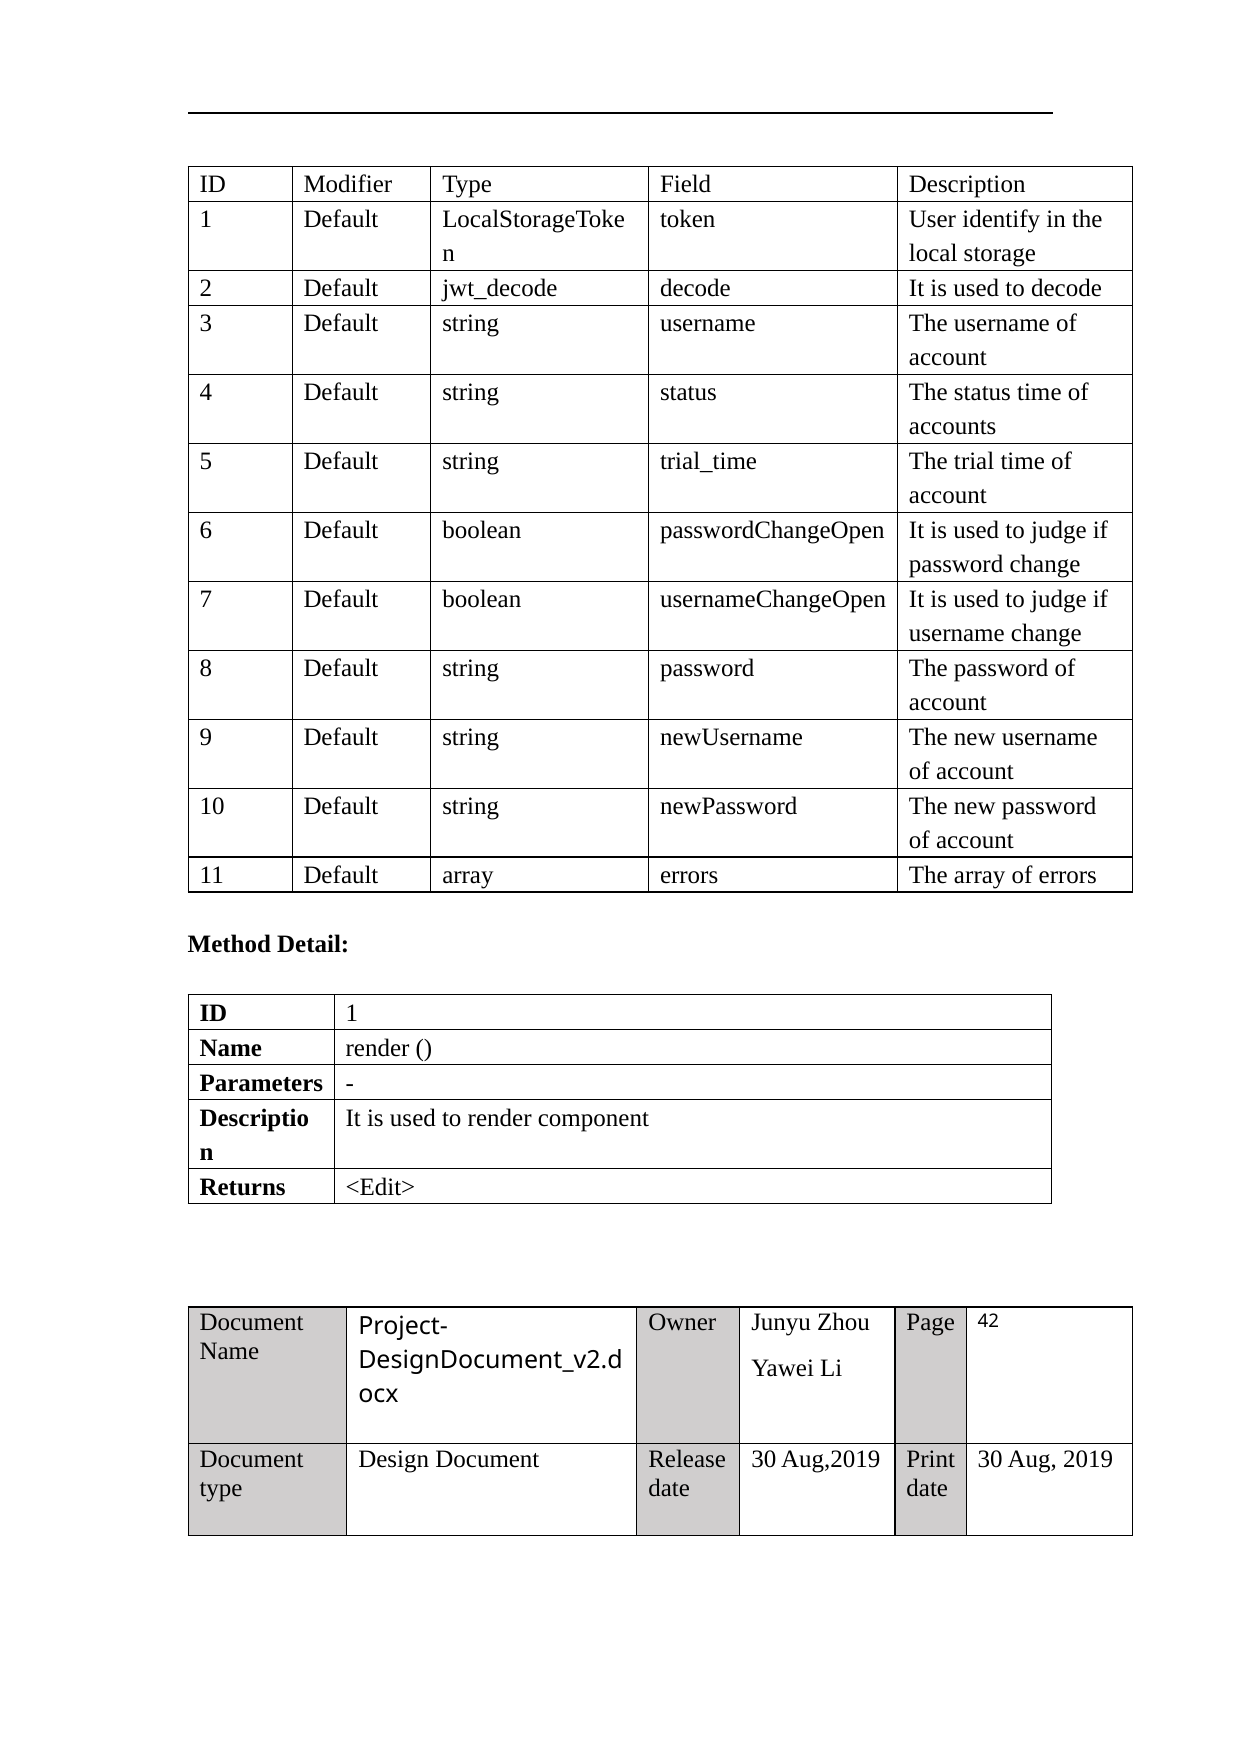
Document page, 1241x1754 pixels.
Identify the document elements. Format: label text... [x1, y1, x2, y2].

table_cell decode [649, 271, 897, 305]
table_cell The password of account [898, 651, 1132, 718]
table_cell Default [293, 651, 430, 718]
table_cell <Edit> [335, 1169, 1051, 1203]
table_cell It is used to decode [898, 271, 1132, 305]
table_header ID [189, 167, 292, 201]
table_cell status [649, 375, 897, 443]
table_cell It is used to judge if username change [898, 582, 1132, 649]
table_cell password [649, 651, 897, 718]
table_cell The trial time of account [898, 444, 1132, 512]
table_cell The new password of account [898, 789, 1132, 856]
table_cell string [431, 789, 648, 856]
table_cell Default [293, 271, 430, 305]
table_header Modifier [293, 167, 430, 201]
table_header 1 [335, 995, 1051, 1029]
text Method Detail: [187, 926, 1053, 960]
table_cell 8 [189, 651, 292, 718]
table_cell Default [293, 202, 430, 270]
table_cell LocalStorageToken [431, 202, 648, 270]
table_cell 1 [189, 202, 292, 270]
table_cell Default [293, 582, 430, 649]
table_cell Default [293, 720, 430, 787]
table_cell trial_time [649, 444, 897, 512]
table_cell It is used to render component [335, 1100, 1051, 1168]
table_cell username [649, 306, 897, 374]
table_cell string [431, 375, 648, 443]
table_header Description [898, 167, 1132, 201]
table_cell Parameters [189, 1065, 334, 1099]
table_cell The status time of accounts [898, 375, 1132, 443]
table_cell boolean [431, 582, 648, 649]
table_cell User identify in the local storage [898, 202, 1132, 270]
table_cell newPassword [649, 789, 897, 856]
table_cell - [335, 1065, 1051, 1099]
table_header Type [431, 167, 648, 201]
table_cell 11 [189, 858, 292, 891]
table_cell Default [293, 789, 430, 856]
table_cell Default [293, 444, 430, 512]
table_cell 10 [189, 789, 292, 856]
table_cell Description [189, 1100, 334, 1168]
table_cell string [431, 306, 648, 374]
table_cell 4 [189, 375, 292, 443]
table_cell The username of account [898, 306, 1132, 374]
table_cell string [431, 444, 648, 512]
table_cell Name [189, 1030, 334, 1064]
table_cell Default [293, 306, 430, 374]
table_cell The new username of account [898, 720, 1132, 787]
table_cell string [431, 720, 648, 787]
table_cell passwordChangeOpen [649, 513, 897, 581]
table_cell render () [335, 1030, 1051, 1064]
table_cell array [431, 858, 648, 891]
table_cell 5 [189, 444, 292, 512]
table_header ID [189, 995, 334, 1029]
table_cell 3 [189, 306, 292, 374]
table_cell Default [293, 513, 430, 581]
table_cell string [431, 651, 648, 718]
table_cell errors [649, 858, 897, 891]
table_cell token [649, 202, 897, 270]
table_cell jwt_decode [431, 271, 648, 305]
table_cell Returns [189, 1169, 334, 1203]
table_cell boolean [431, 513, 648, 581]
table_cell Default [293, 375, 430, 443]
table_header Field [649, 167, 897, 201]
table_cell It is used to judge if password change [898, 513, 1132, 581]
table_cell 7 [189, 582, 292, 649]
table_cell Default [293, 858, 430, 891]
table_cell 9 [189, 720, 292, 787]
table_cell 2 [189, 271, 292, 305]
table_cell newUsername [649, 720, 897, 787]
table_cell usernameChangeOpen [649, 582, 897, 649]
table_cell 6 [189, 513, 292, 581]
table_cell The array of errors [898, 858, 1132, 891]
